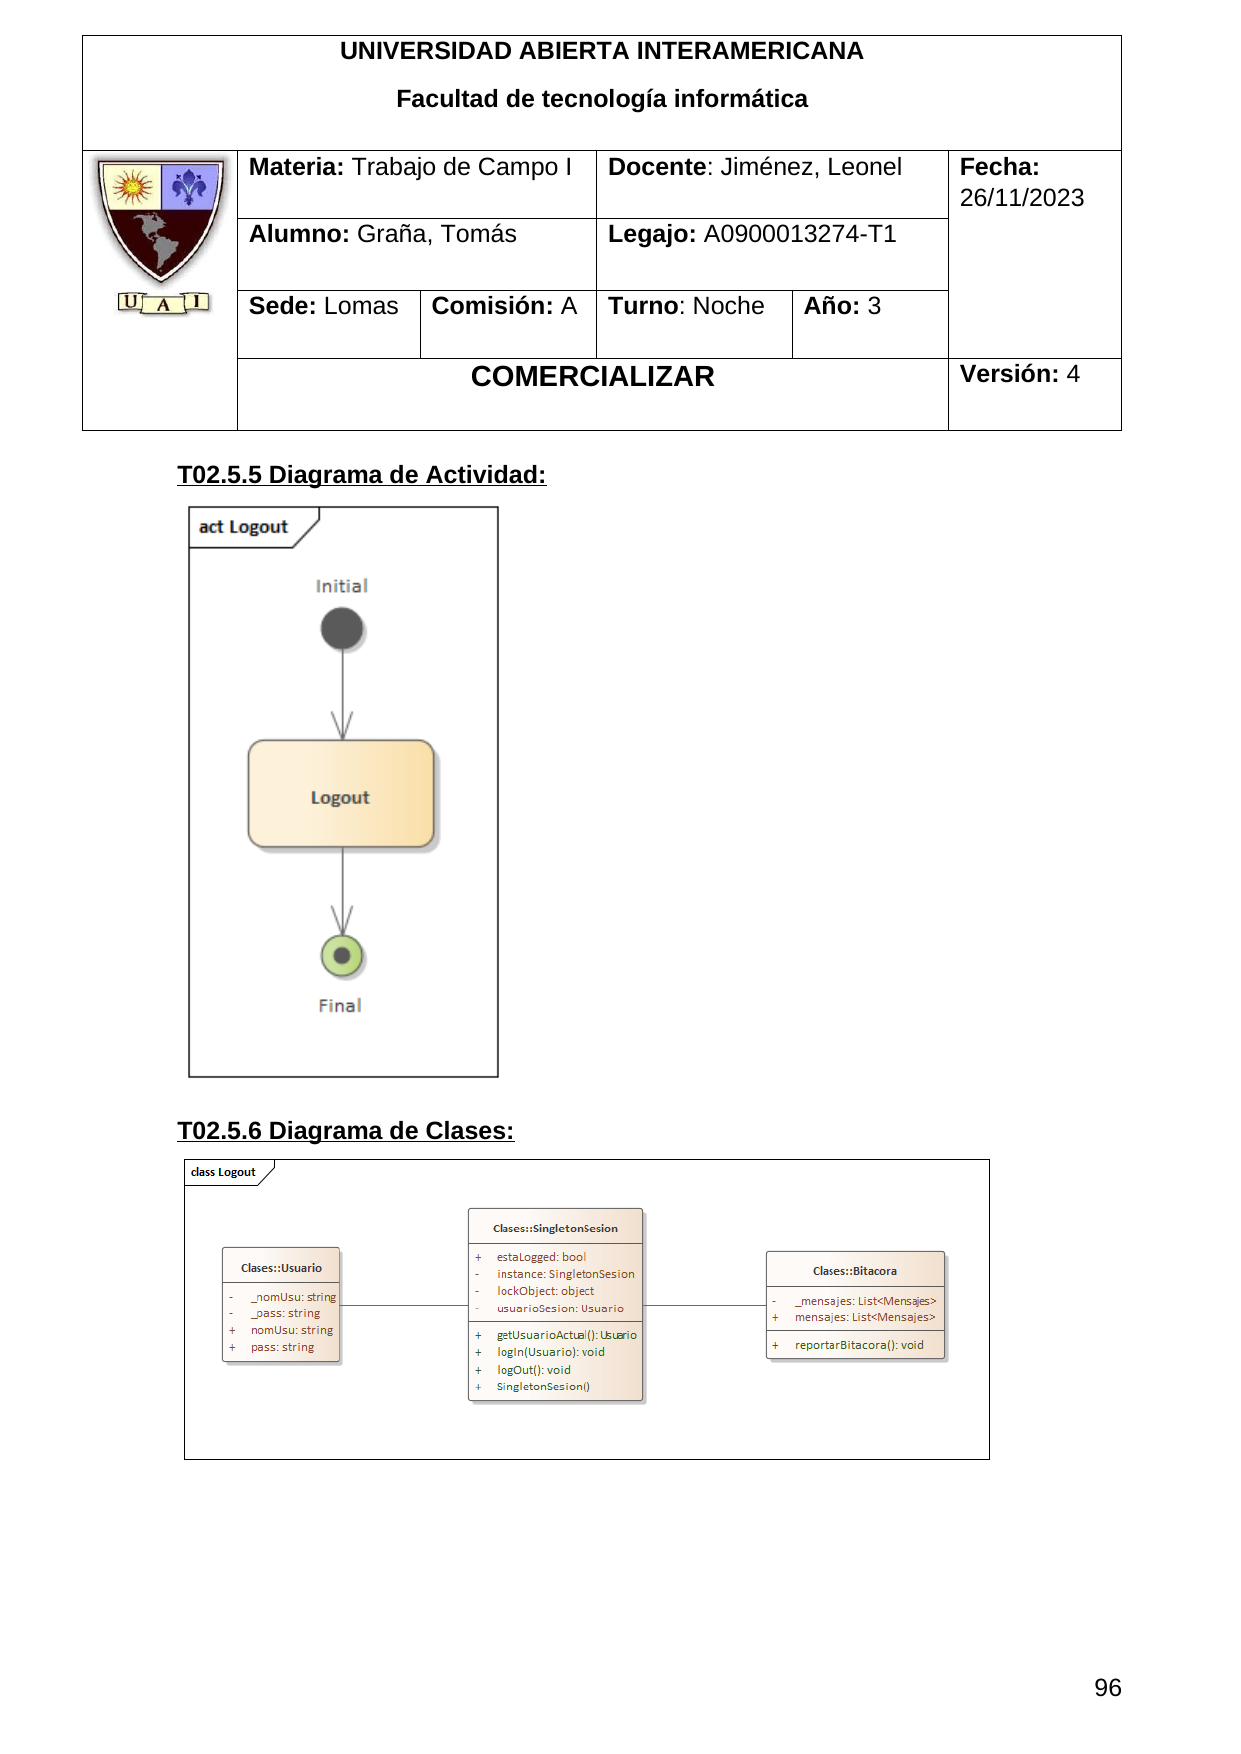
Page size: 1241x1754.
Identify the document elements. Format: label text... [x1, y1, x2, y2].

subtitle T02.5.6 Diagrama de Clases: [177, 1116, 1122, 1145]
picture [87, 151, 234, 320]
picture [177, 495, 510, 1089]
picture [177, 1151, 995, 1466]
subtitle T02.5.5 Diagrama de Actividad: [177, 460, 1122, 488]
